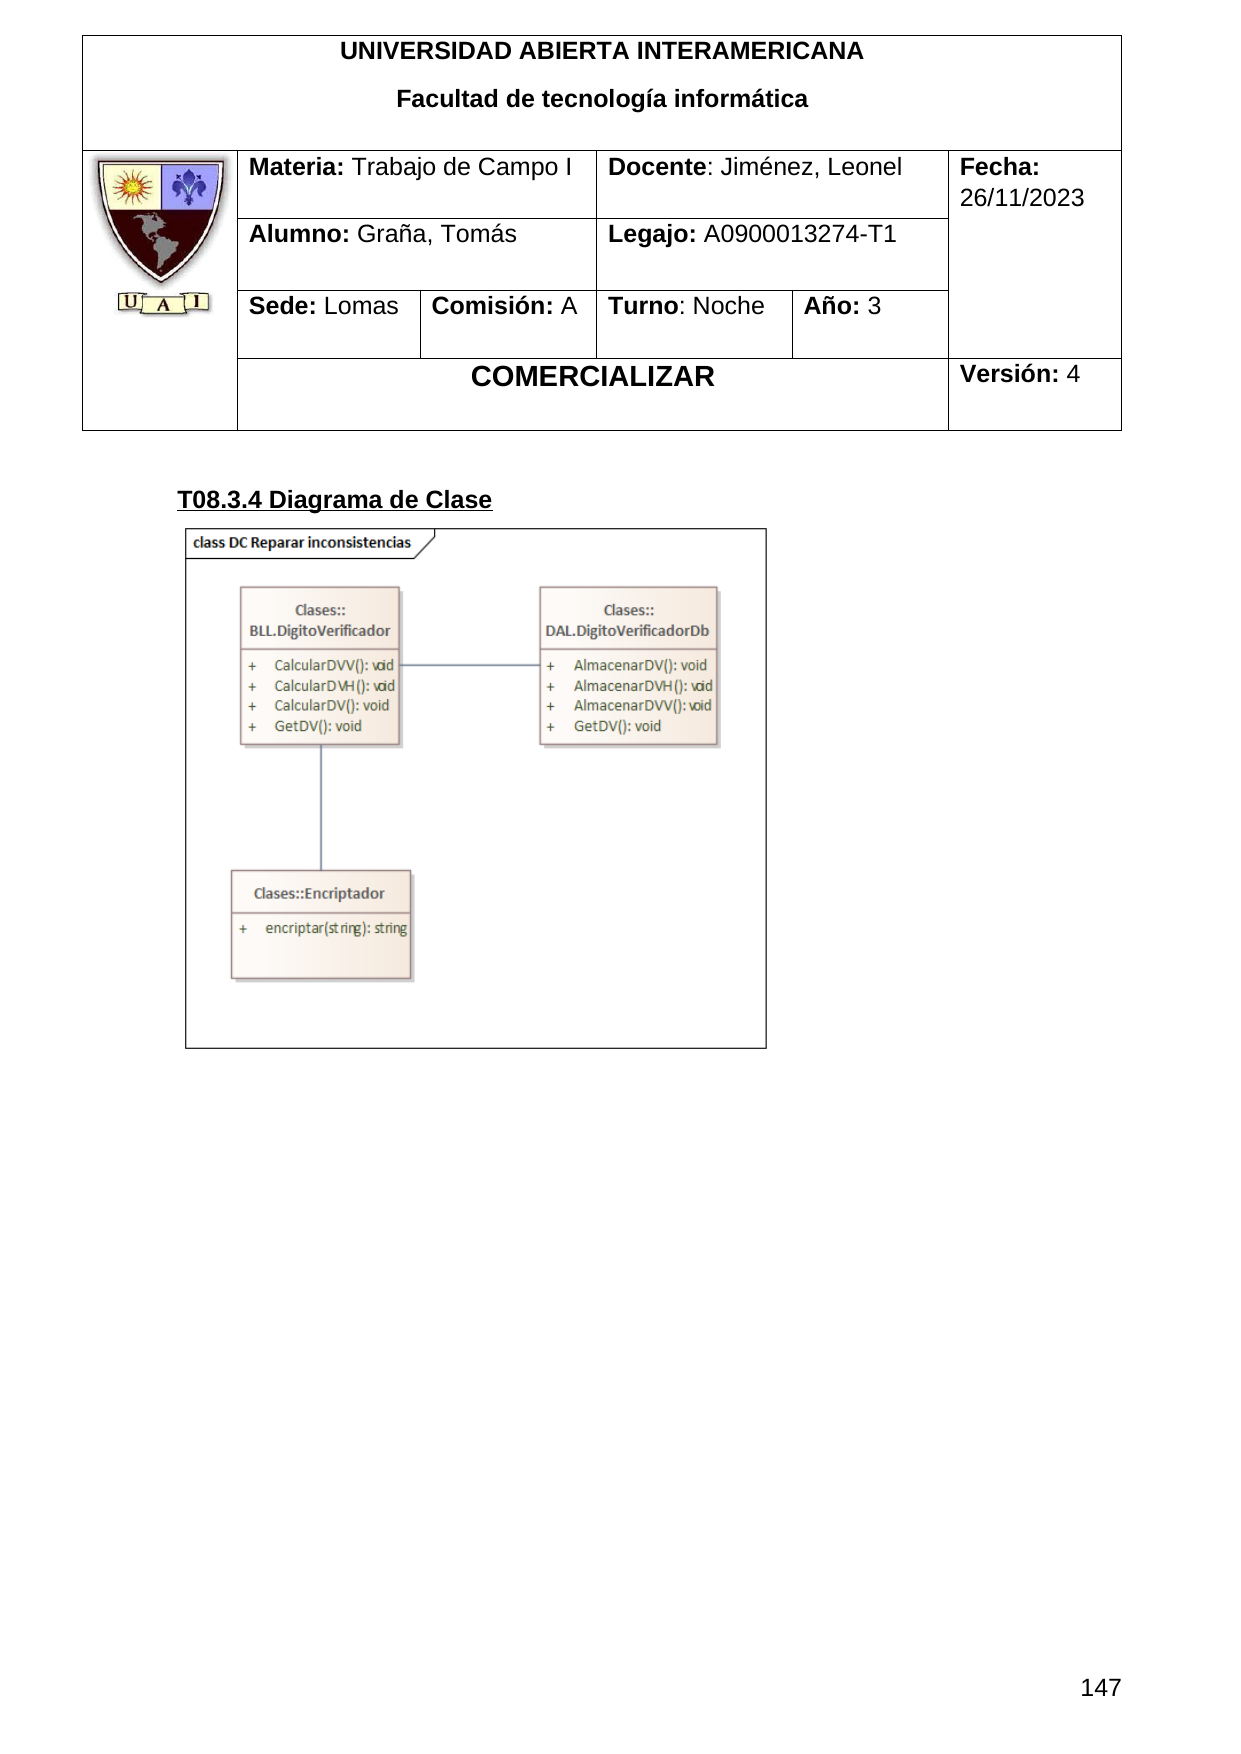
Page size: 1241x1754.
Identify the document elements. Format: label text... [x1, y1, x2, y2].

picture [87, 151, 234, 320]
picture [177, 520, 776, 1057]
subtitle T08.3.4 Diagrama de Clase [177, 485, 1122, 513]
